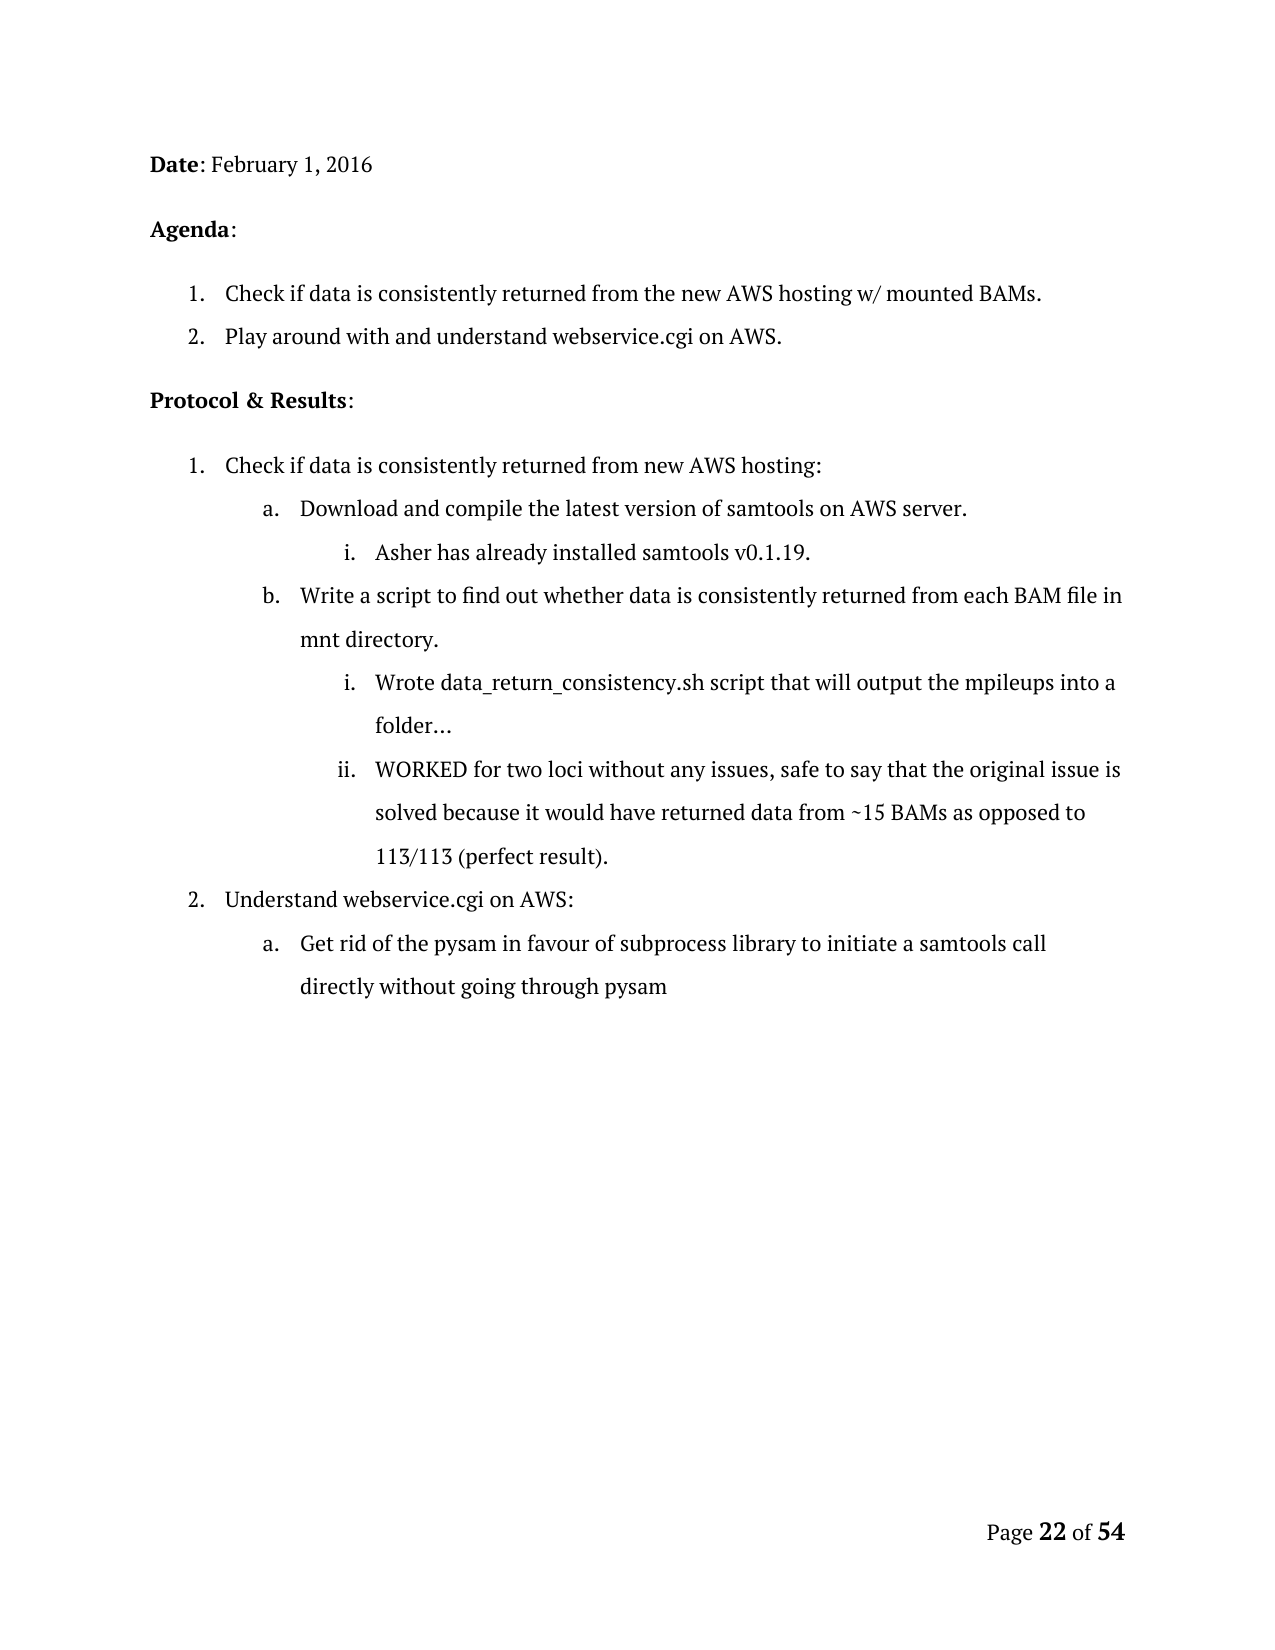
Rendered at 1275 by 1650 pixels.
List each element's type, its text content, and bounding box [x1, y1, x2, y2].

text Agenda: [150, 214, 1125, 243]
list Write a script to find out whether data is consistently returned from each BAM file in mnt directory. [262, 581, 1125, 653]
list Get rid of the pysam in favour of subprocess library to initiate a samtools call directly without going through pysam [262, 928, 1125, 1001]
list Understand webservice.cgi on AWS: [187, 885, 1125, 914]
list Asher has already installed samtools v0.1.19. [356, 537, 1125, 566]
list Wrote data_return_consistency.sh script that will output the mpileups into a folder… [356, 668, 1125, 740]
text Date: February 1, 2016 [150, 150, 1125, 179]
list Check if data is consistently returned from new AWS hosting: [187, 451, 1125, 479]
list Check if data is consistently returned from the new AWS hosting w/ mounted BAMs. [187, 278, 1125, 307]
list Download and compile the latest version of samtools on AWS server. [262, 494, 1125, 523]
list WORKED for two loci without any issues, safe to say that the original issue is solved because it would have returned data from ~15 BAMs as opposed to 113/113 (perfect result). [356, 754, 1125, 870]
text Protocol & Results: [150, 386, 1125, 415]
list Play around with and understand webservice.cgi on AWS. [187, 322, 1125, 351]
